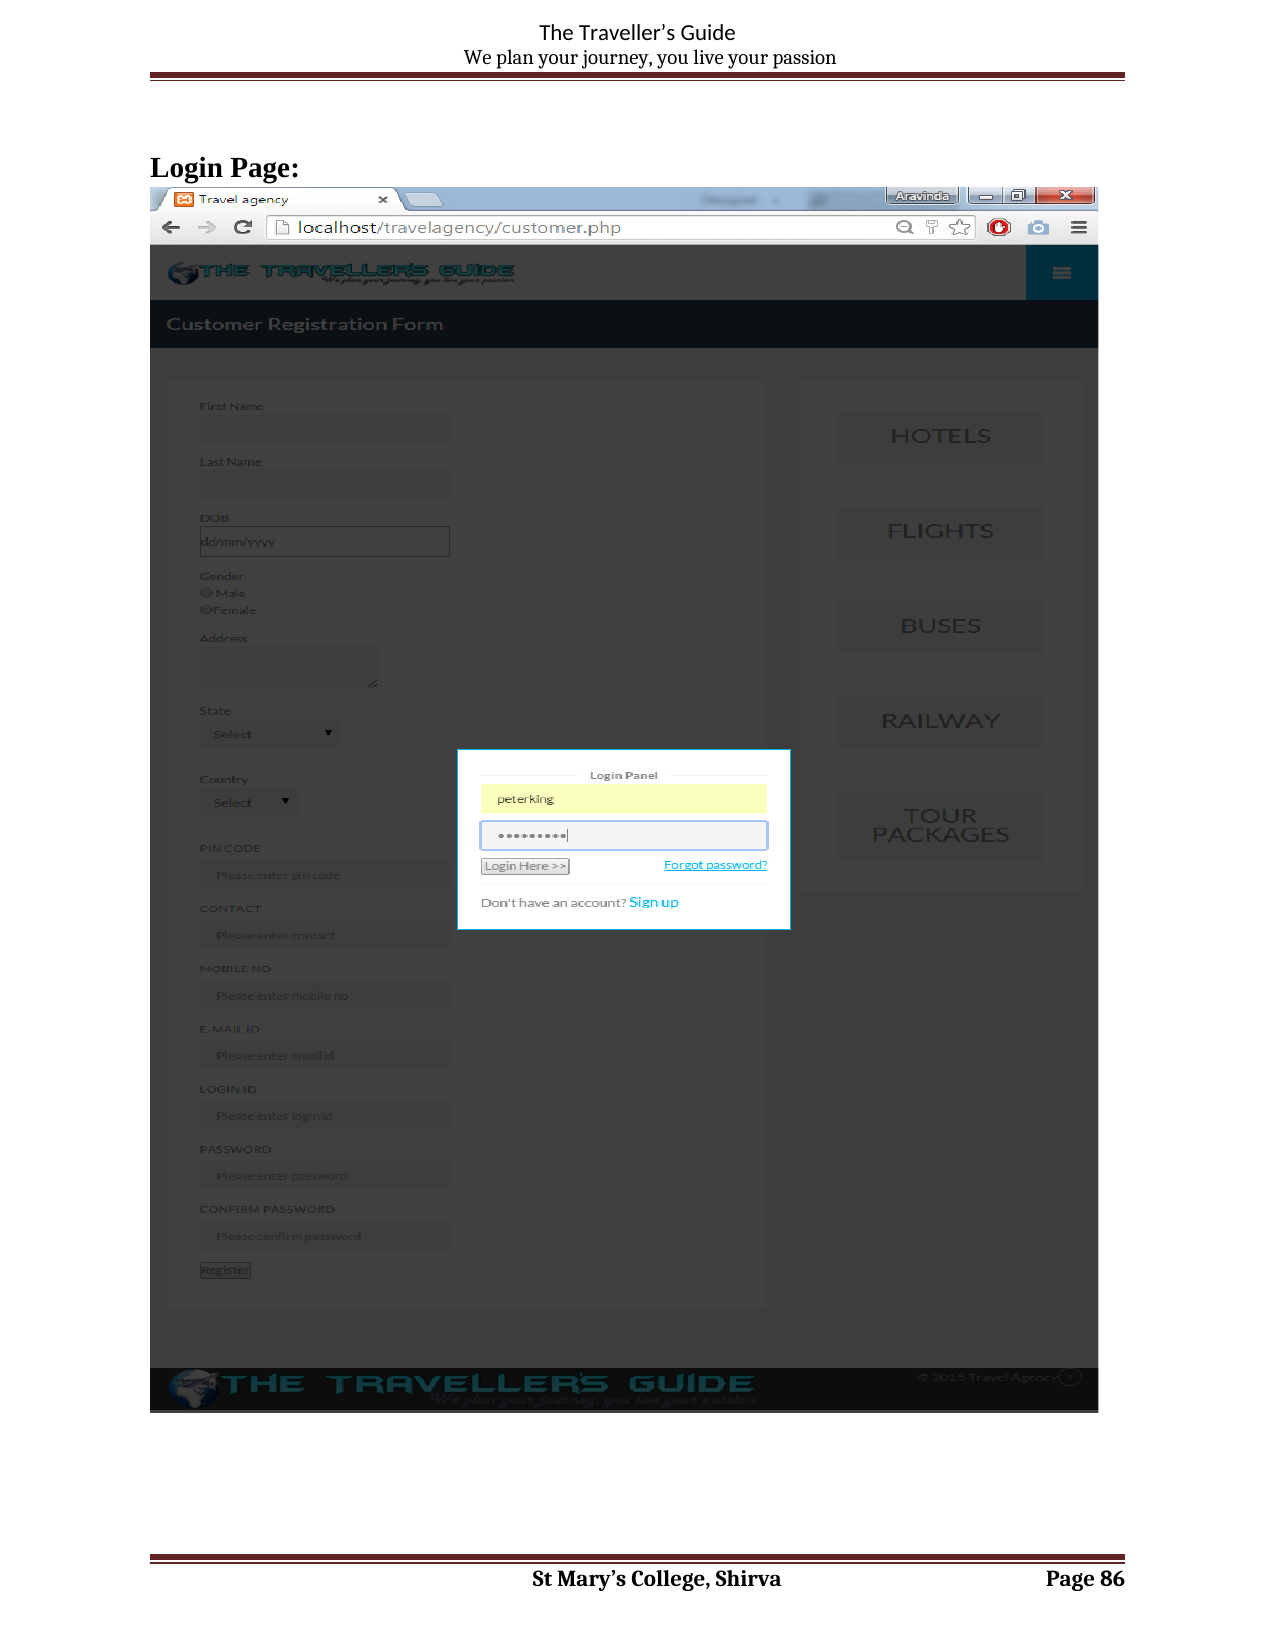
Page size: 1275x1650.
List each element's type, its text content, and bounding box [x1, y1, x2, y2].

picture [150, 187, 1099, 1413]
picture [1054, 268, 1070, 278]
